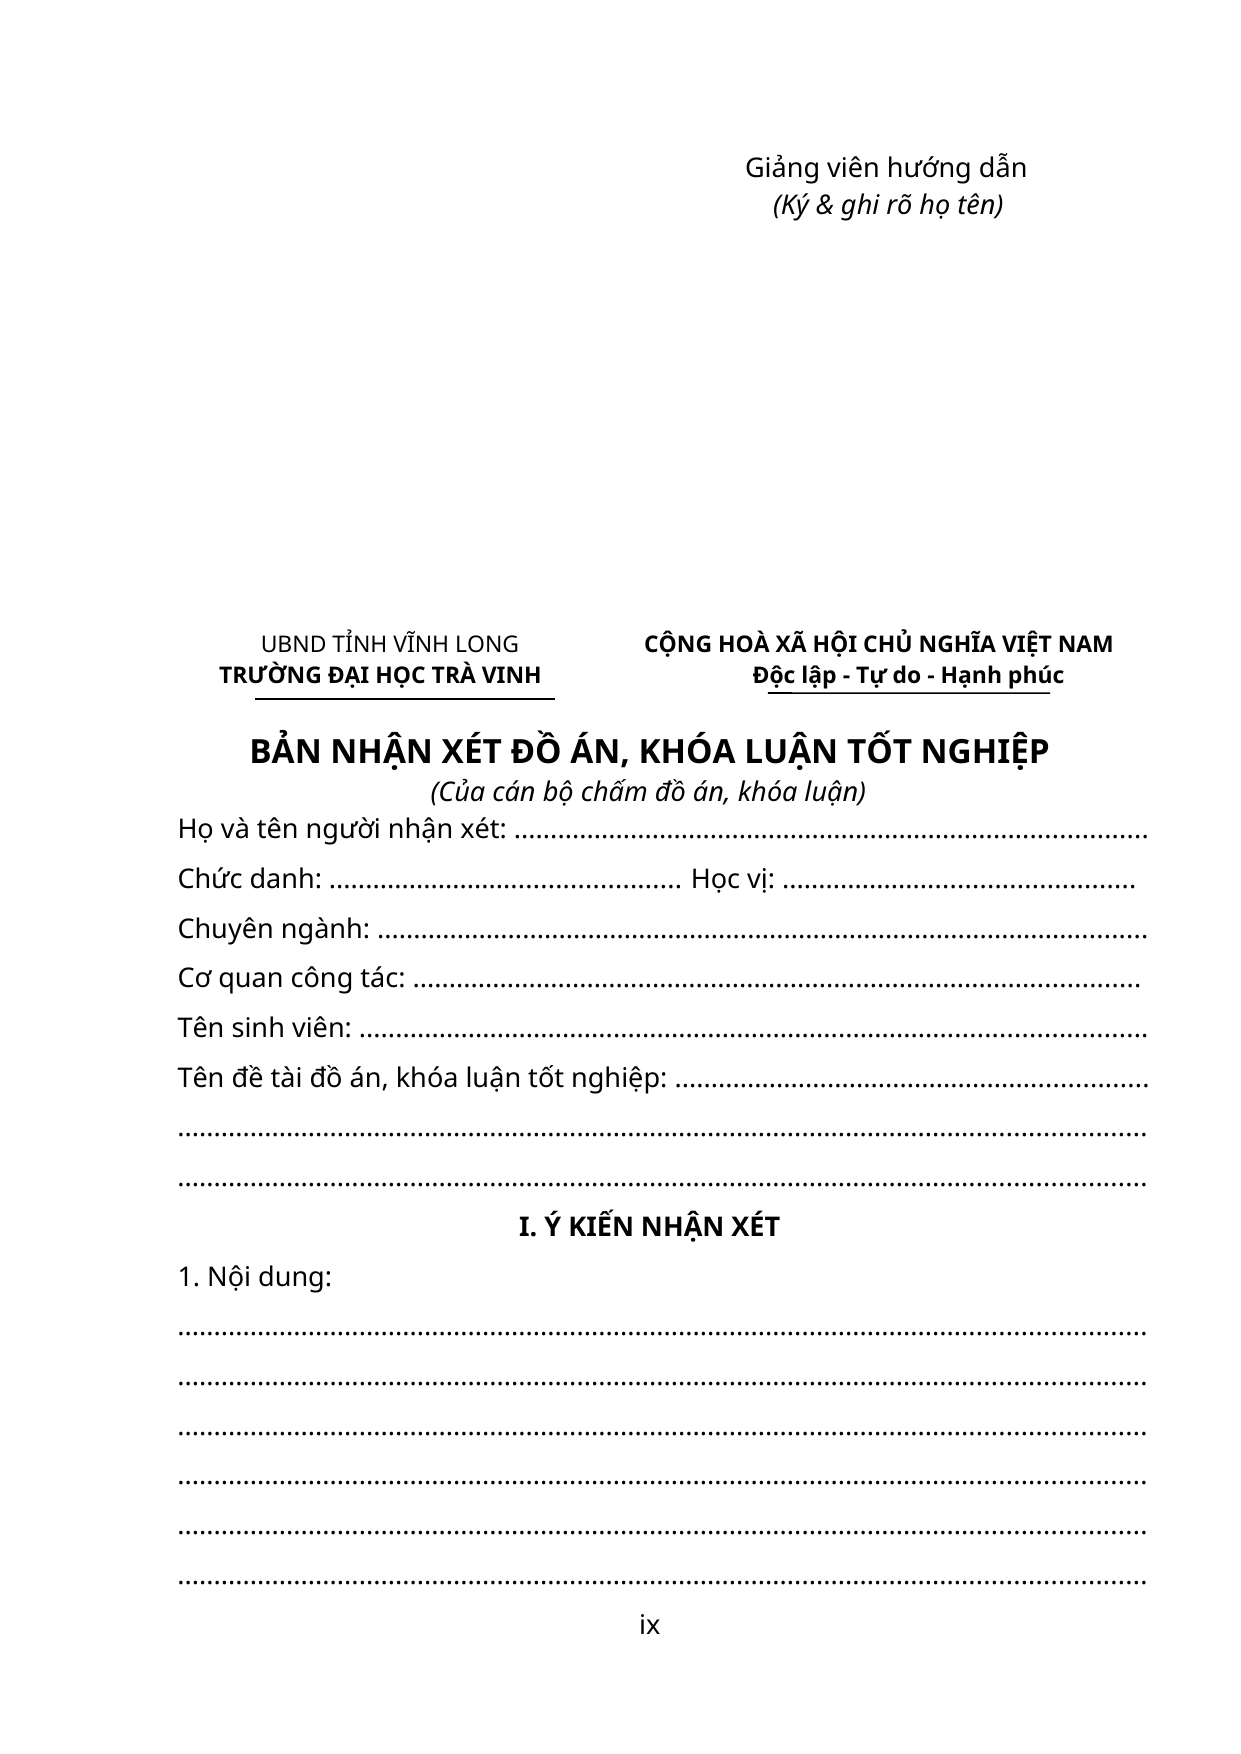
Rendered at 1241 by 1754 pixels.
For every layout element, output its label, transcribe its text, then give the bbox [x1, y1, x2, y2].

text Chuyên ngành: [177, 909, 1122, 946]
text TRƯỜNG ĐẠI HỌC TRÀ VINH Độc lập - Tự do - Hạnh phúc [177, 659, 1122, 691]
text (Ký & ghi rõ họ tên) [215, 186, 1122, 222]
text UBND TỈNH VĨNH LONG CỘNG HOÀ XÃ HỘI CHỦ NGHĨA VIỆT NAM [177, 628, 1122, 659]
text BẢN NHẬN XÉT ĐỒ ÁN, KHÓA LUẬN TỐT NGHIỆP [177, 727, 1122, 773]
text 1. Nội dung: [177, 1257, 1122, 1294]
text Họ và tên người nhận xét: [177, 810, 1122, 847]
text Cơ quan công tác: [177, 959, 1122, 996]
text (Của cán bộ chấm đồ án, khóa luận) [177, 773, 1122, 810]
text Tên đề tài đồ án, khóa luận tốt nghiệp: [177, 1058, 1122, 1095]
text Chức danh: Học vị: [177, 859, 1122, 896]
text Tên sinh viên: [177, 1008, 1122, 1045]
text I. Ý KIẾN NHẬN XÉT [177, 1207, 1122, 1244]
text Giảng viên hướng dẫn [215, 149, 1122, 186]
